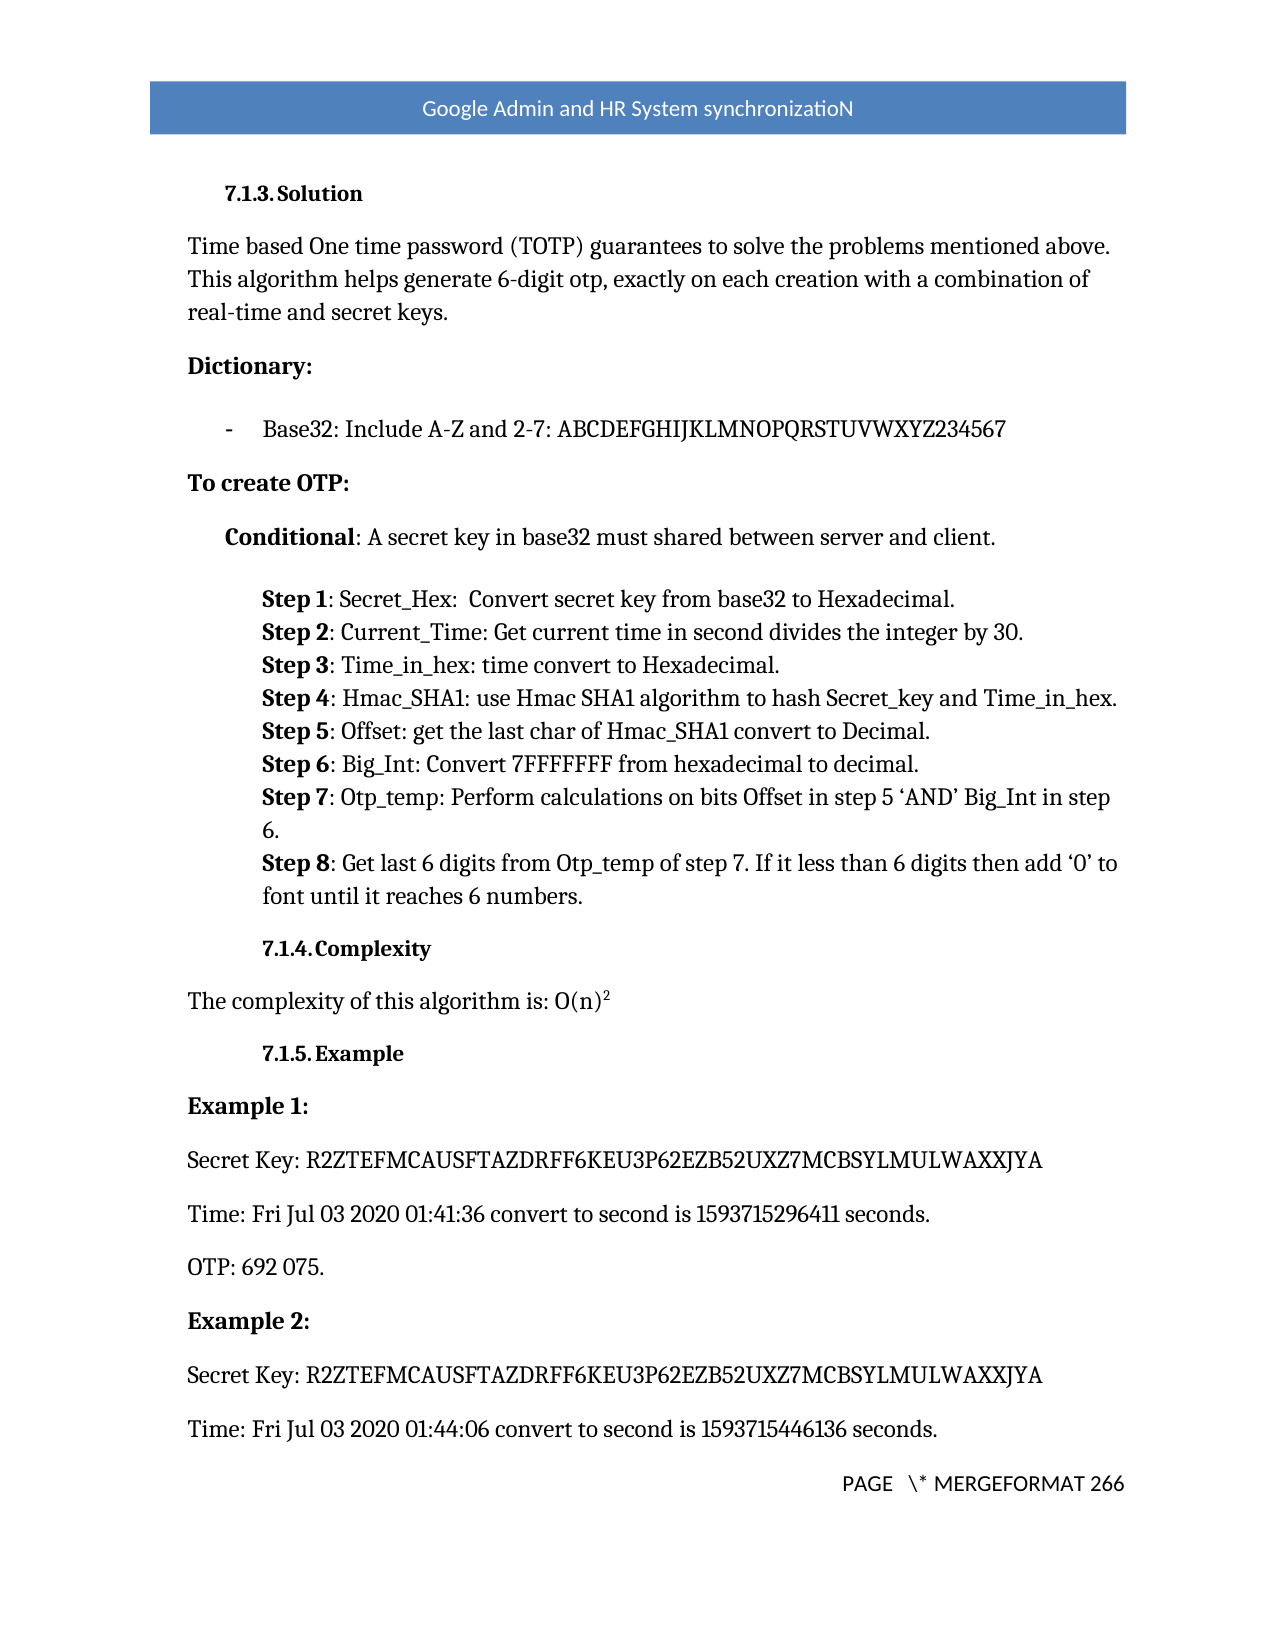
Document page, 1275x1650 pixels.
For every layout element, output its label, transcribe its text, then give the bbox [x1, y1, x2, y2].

text Dictionary: [187, 352, 1125, 380]
text OTP: 692 075. [187, 1253, 1125, 1282]
list Step 5: Offset: get the last char of Hmac_SHA1 convert to Decimal. [262, 717, 1125, 746]
text Time: Fri Jul 03 2020 01:44:06 convert to second is 1593715446136 seconds. [187, 1415, 1125, 1444]
subtitle Solution [225, 181, 1125, 207]
text Time: Fri Jul 03 2020 01:41:36 convert to second is 1593715296411 seconds. [187, 1199, 1125, 1228]
subtitle Example [262, 1041, 1125, 1067]
list Base32: Include A-Z and 2-7: ABCDEFGHIJKLMNOPQRSTUVWXYZ234567 [225, 414, 1125, 443]
text To create OTP: [187, 469, 1125, 497]
list Step 6: Big_Int: Convert 7FFFFFFF from hexadecimal to decimal. [262, 750, 1125, 779]
text Secret Key: R2ZTEFMCAUSFTAZDRFF6KEU3P62EZB52UXZ7MCBSYLMULWAXXJYA [187, 1146, 1125, 1174]
list Step 7: Otp_temp: Perform calculations on bits Offset in step 5 ‘AND’ Big_Int in step 6. [262, 783, 1125, 845]
list Step 3: Time_in_hex: time convert to Hexadecimal. [262, 651, 1125, 679]
text Example 2: [187, 1307, 1125, 1336]
subtitle Complexity [262, 936, 1125, 962]
list Step 4: Hmac_SHA1: use Hmac SHA1 algorithm to hash Secret_key and Time_in_hex. [262, 684, 1125, 713]
list Step 2: Current_Time: Get current time in second divides the integer by 30. [262, 618, 1125, 647]
list Step 1: Secret_Hex: Convert secret key from base32 to Hexadecimal. [262, 585, 1125, 613]
text Time based One time password (TOTP) guarantees to solve the problems mentioned above. This algorithm helps generate 6-digit otp, exactly on each creation with a combination of real-time and secret keys. [187, 232, 1125, 327]
list Step 8: Get last 6 digits from Otp_temp of step 7. If it less than 6 digits then add ‘0’ to font until it reaches 6 numbers. [262, 849, 1125, 911]
text The complexity of this algorithm is: O(n)2 [187, 987, 1125, 1016]
text Example 1: [187, 1092, 1125, 1121]
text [187, 1361, 1125, 1390]
text Conditional: A secret key in base32 must shared between server and client. [150, 523, 1125, 551]
